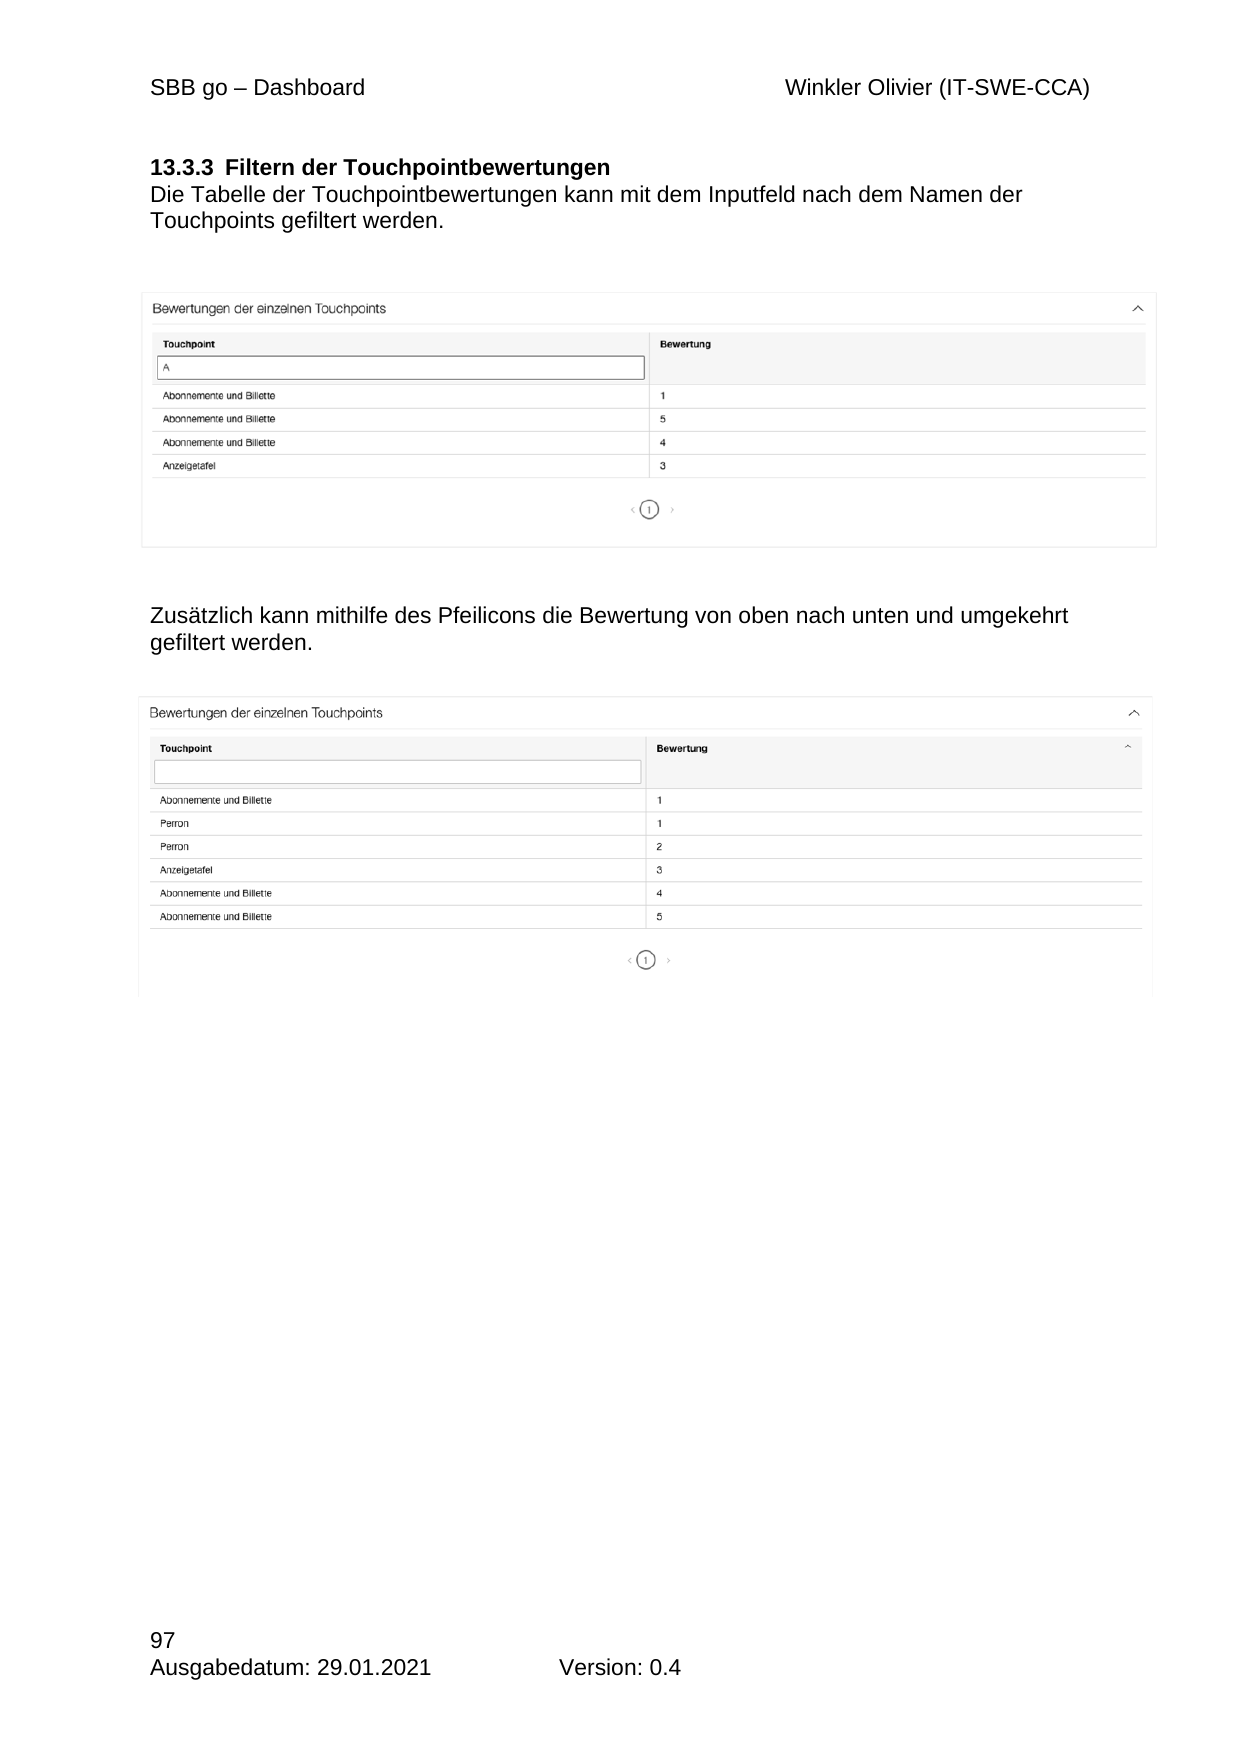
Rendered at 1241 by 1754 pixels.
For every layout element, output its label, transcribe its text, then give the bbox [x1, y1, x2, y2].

picture [133, 689, 1152, 939]
text Zusätzlich kann mithilfe des Pfeilicons die Bewertung von oben nach unten und umgekehrt gefiltert werden. [150, 602, 1090, 655]
picture [134, 286, 1159, 547]
subtitle Filtern der Touchpointbewertungen [150, 154, 1090, 181]
text Die Tabelle der Touchpointbewertungen kann mit dem Inputfeld nach dem Namen der Touchpoints gefiltert werden. [150, 181, 1090, 233]
